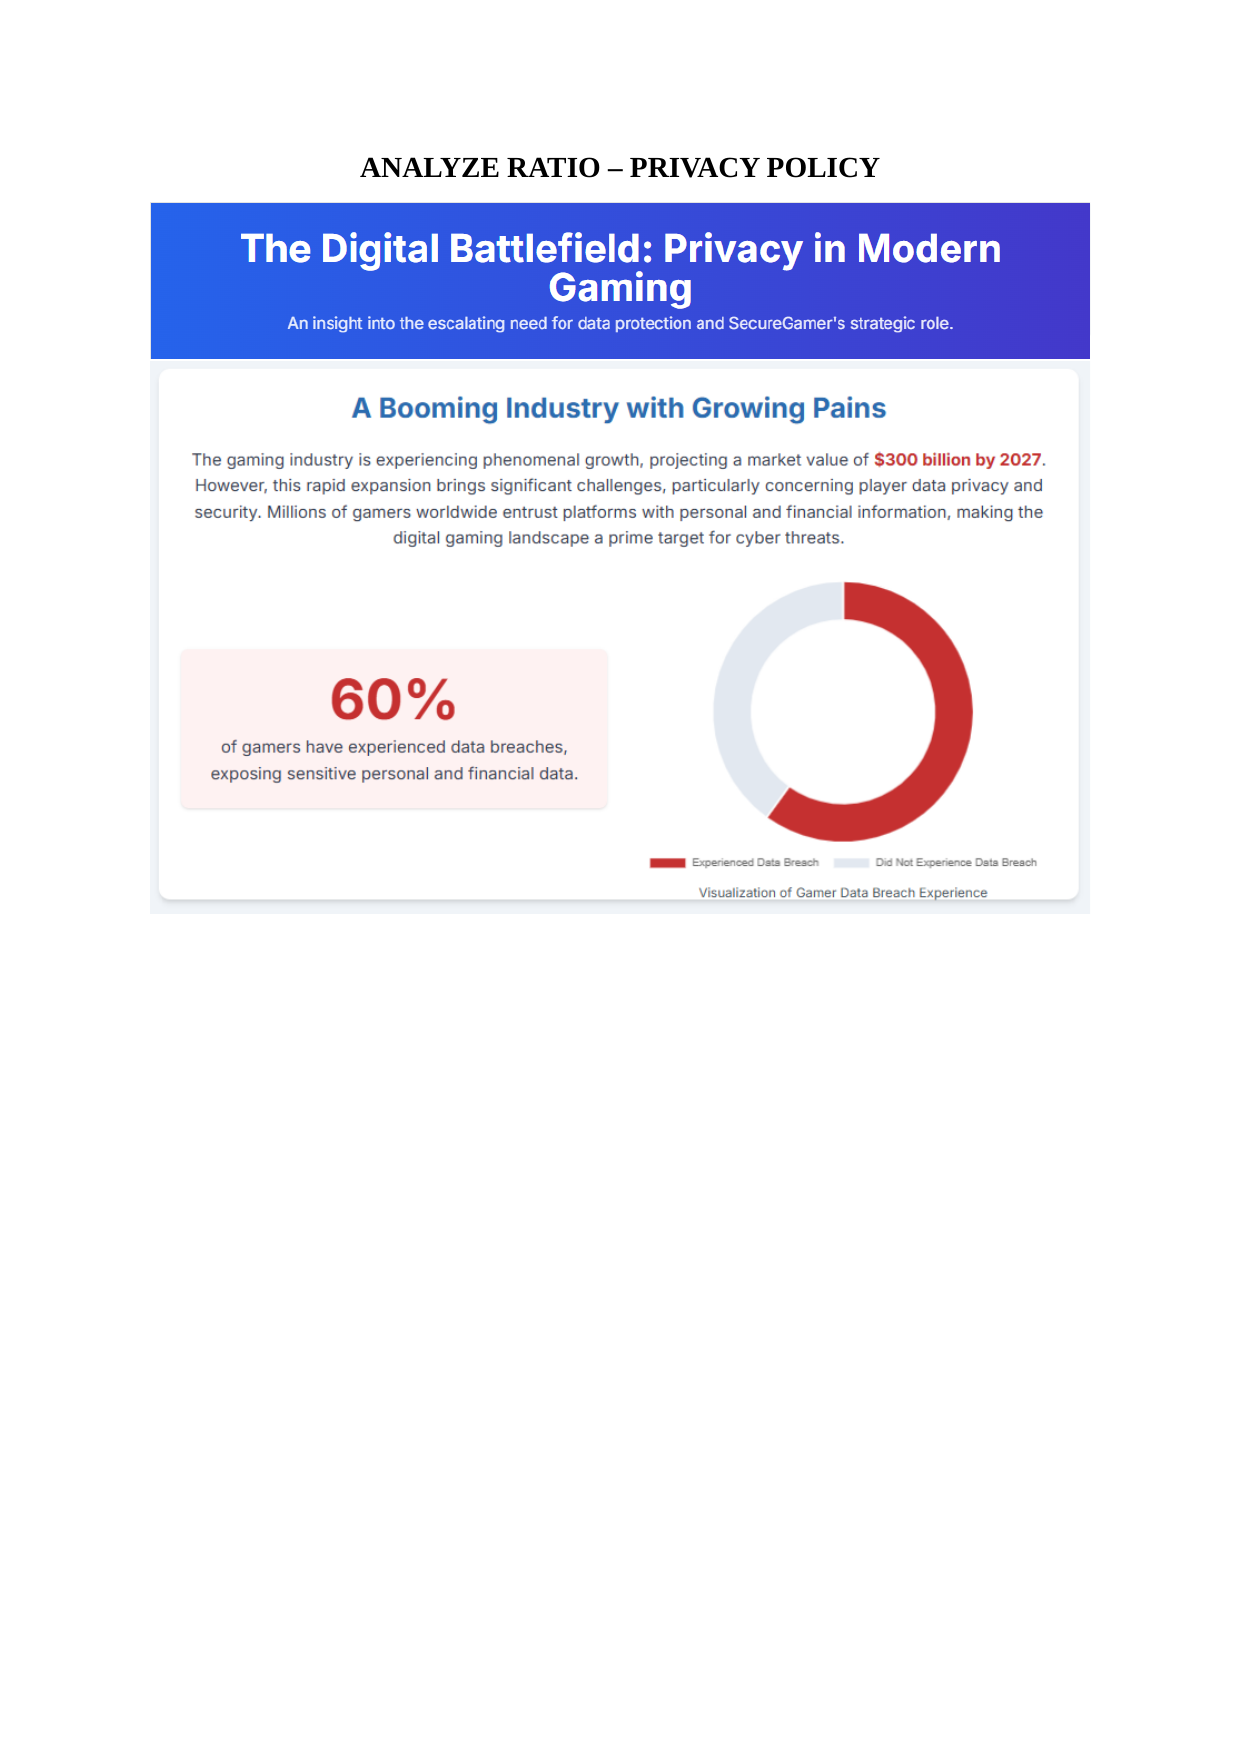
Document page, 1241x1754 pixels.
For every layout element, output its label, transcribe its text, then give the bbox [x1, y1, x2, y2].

text ANALYZE RATIO – PRIVACY POLICY [150, 150, 1090, 183]
picture [150, 361, 1091, 914]
picture [150, 202, 1091, 359]
